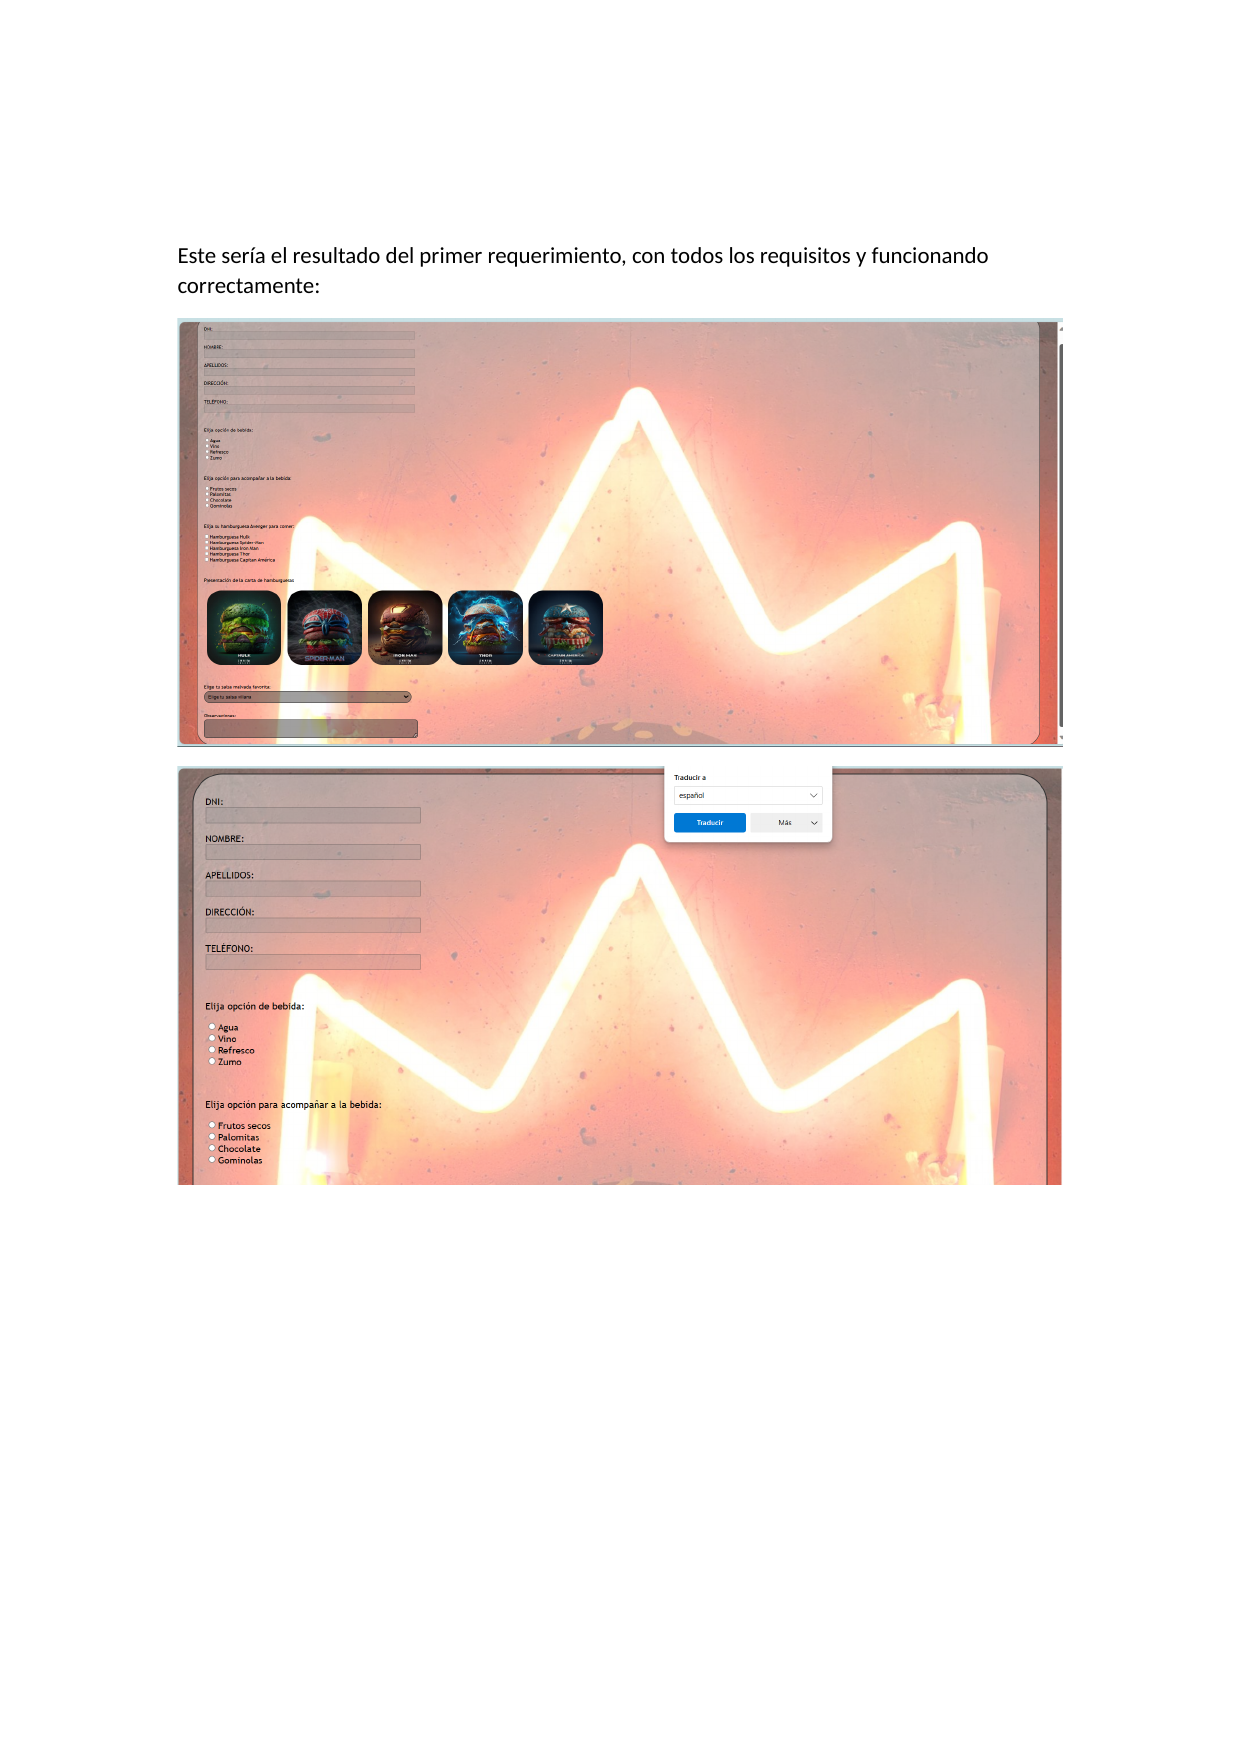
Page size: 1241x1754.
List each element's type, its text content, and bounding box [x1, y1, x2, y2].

picture [177, 766, 1063, 1185]
picture [177, 318, 1063, 747]
text Este sería el resultado del primer requerimiento, con todos los requisitos y funcionando correctamente: [177, 241, 1063, 299]
